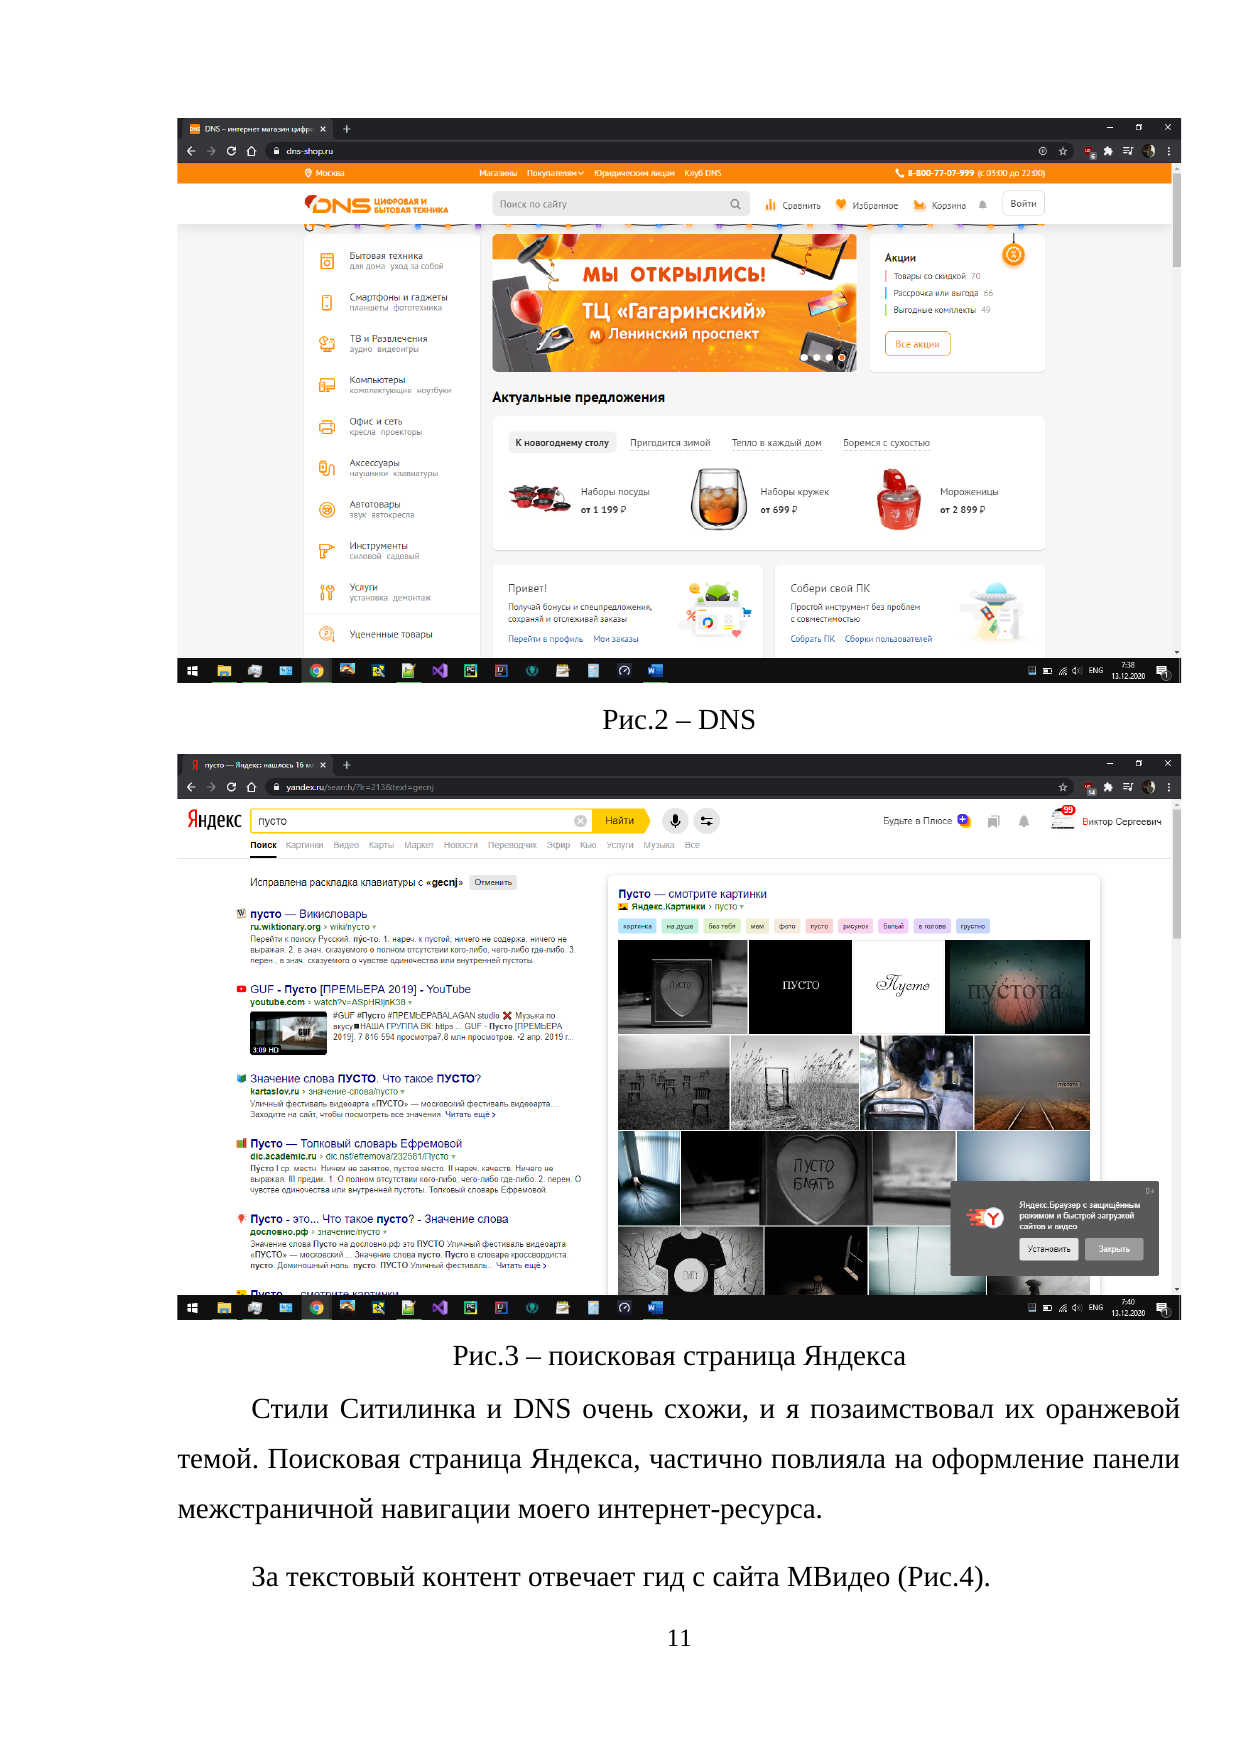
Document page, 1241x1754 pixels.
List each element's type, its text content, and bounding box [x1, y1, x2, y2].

picture [177, 118, 1182, 683]
text Рис.3 – поисковая страница Яндекса [177, 1338, 1181, 1372]
text За текстовый контент отвечает гид с сайта МВидео (Рис.4). [177, 1559, 1181, 1592]
text Стили Ситилинка и DNS очень схожи, и я позаимствовал их оранжевой темой. Поисковая страница Яндекса, частично повлияла на оформление панели межстраничной навигации моего интернет-ресурса. [177, 1391, 1181, 1525]
text Рис.2 – DNS [177, 702, 1181, 735]
picture [177, 754, 1182, 1320]
